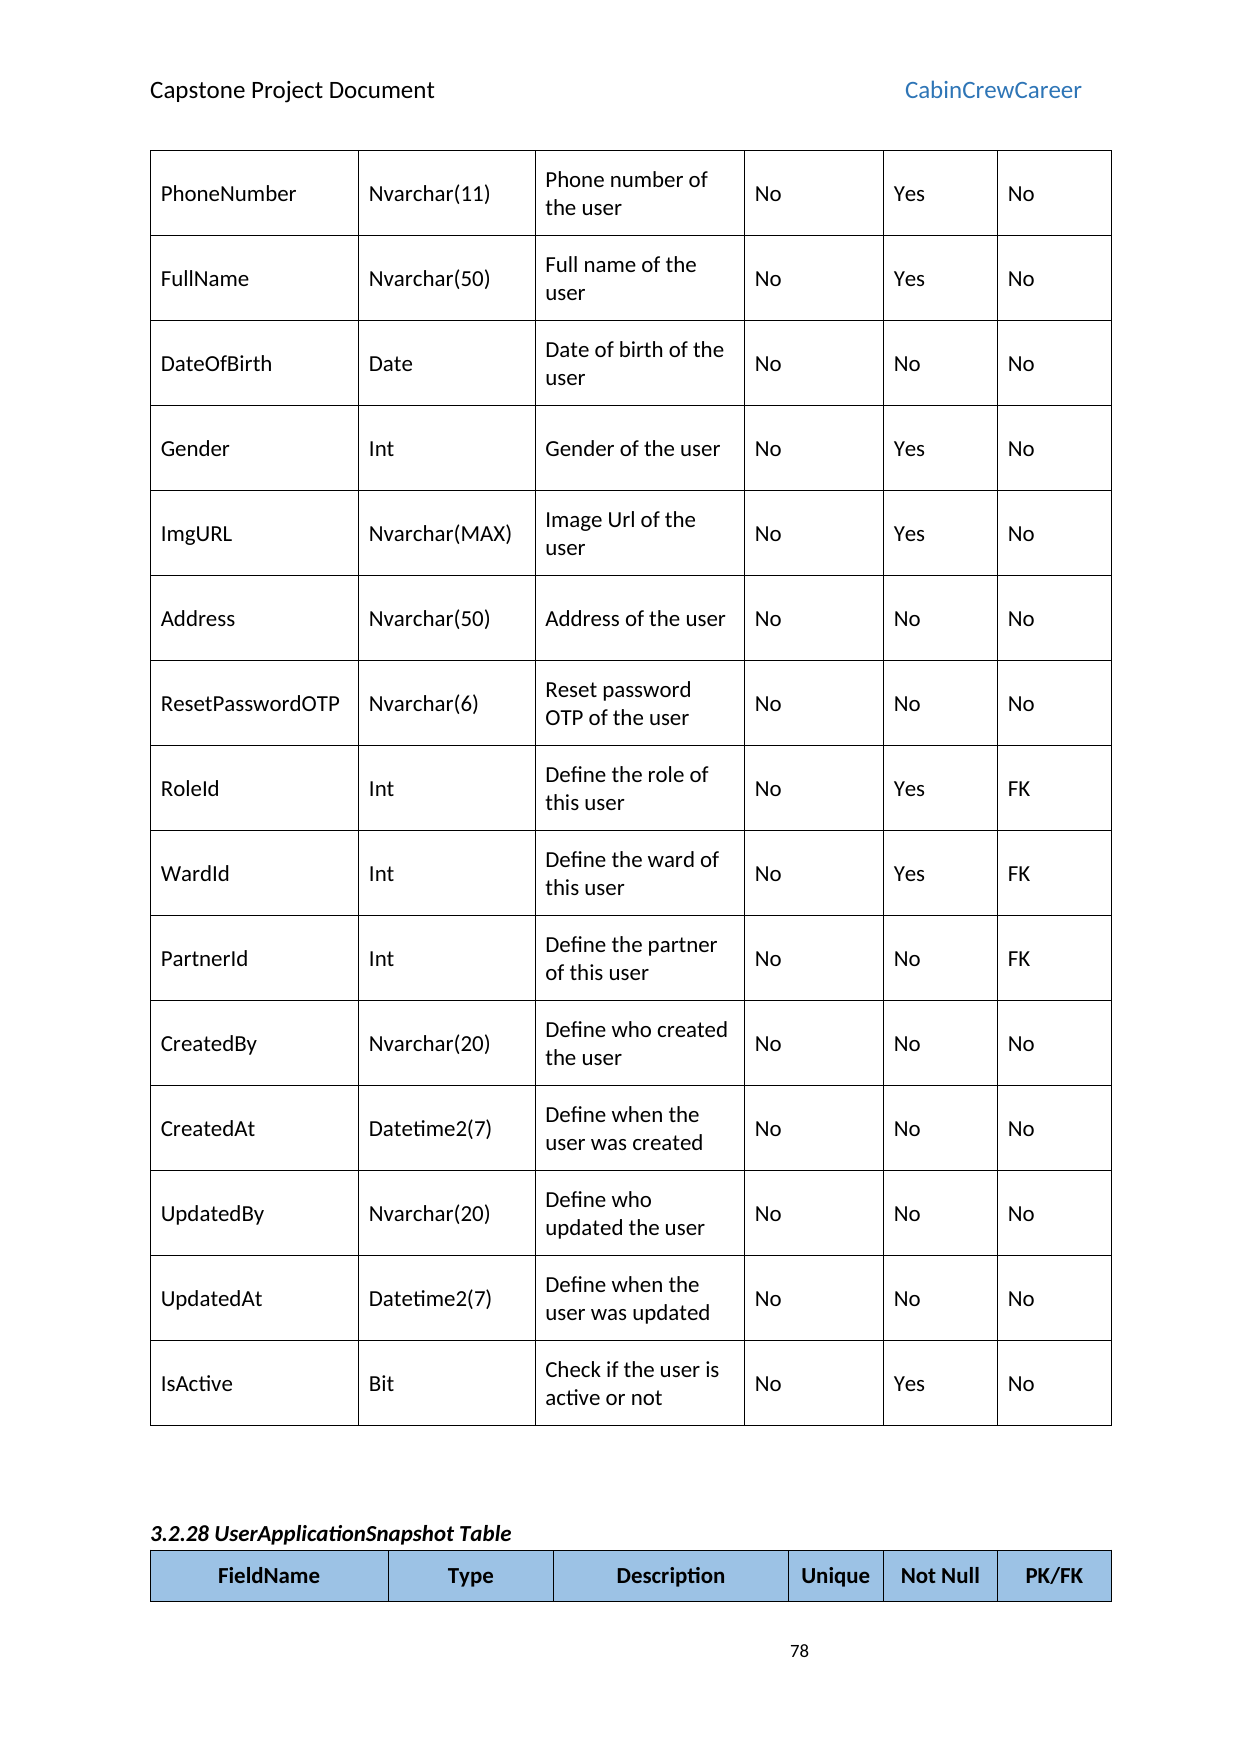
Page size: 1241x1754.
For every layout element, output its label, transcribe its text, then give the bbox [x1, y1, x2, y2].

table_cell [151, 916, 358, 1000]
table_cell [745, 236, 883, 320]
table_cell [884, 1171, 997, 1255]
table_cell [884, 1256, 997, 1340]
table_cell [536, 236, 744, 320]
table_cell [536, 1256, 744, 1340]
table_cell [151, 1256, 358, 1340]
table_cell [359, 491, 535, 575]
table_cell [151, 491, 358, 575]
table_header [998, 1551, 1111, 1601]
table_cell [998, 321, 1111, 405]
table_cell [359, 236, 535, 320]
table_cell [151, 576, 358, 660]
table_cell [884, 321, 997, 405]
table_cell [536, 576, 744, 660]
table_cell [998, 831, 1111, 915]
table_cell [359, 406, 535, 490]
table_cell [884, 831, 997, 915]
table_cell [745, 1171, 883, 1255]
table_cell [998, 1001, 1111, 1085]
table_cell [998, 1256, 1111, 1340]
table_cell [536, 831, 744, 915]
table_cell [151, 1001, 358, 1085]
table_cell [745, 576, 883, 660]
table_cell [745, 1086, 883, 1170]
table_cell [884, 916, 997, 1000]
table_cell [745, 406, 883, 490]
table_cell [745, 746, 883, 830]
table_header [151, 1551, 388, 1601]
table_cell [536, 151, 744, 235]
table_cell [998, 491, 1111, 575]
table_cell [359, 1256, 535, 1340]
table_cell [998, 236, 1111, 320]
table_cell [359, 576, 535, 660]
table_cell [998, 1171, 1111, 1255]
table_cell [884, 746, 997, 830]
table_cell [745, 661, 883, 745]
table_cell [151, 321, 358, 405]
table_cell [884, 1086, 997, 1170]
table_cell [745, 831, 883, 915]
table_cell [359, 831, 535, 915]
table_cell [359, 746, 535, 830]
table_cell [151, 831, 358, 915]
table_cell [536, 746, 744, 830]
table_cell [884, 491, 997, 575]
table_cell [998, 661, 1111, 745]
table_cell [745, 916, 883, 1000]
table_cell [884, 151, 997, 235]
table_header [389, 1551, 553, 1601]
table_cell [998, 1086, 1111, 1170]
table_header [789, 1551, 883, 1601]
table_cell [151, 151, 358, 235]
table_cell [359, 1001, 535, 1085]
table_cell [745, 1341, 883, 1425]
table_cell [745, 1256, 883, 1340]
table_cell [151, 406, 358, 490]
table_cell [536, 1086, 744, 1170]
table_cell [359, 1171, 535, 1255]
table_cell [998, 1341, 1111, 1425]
subtitle 3.2.28 UserApplicationSnapshot Table [150, 1519, 1090, 1547]
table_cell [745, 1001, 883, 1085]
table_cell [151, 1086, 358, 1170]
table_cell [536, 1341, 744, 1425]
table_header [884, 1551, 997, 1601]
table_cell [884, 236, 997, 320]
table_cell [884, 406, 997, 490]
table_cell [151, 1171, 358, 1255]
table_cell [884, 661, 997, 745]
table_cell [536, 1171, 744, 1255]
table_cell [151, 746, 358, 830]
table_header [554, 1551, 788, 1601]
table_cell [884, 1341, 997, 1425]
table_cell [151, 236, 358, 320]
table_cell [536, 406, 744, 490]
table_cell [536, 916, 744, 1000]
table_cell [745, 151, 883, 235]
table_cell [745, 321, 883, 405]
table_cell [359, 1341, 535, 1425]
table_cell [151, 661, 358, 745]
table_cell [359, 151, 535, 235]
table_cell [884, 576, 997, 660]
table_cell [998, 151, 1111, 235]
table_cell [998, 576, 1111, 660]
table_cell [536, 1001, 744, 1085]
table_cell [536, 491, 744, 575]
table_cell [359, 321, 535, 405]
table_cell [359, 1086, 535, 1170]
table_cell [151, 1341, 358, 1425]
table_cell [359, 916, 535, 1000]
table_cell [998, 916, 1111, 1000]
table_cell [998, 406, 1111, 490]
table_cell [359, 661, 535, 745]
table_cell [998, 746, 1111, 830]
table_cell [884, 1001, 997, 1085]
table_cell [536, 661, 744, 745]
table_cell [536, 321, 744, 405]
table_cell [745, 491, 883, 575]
